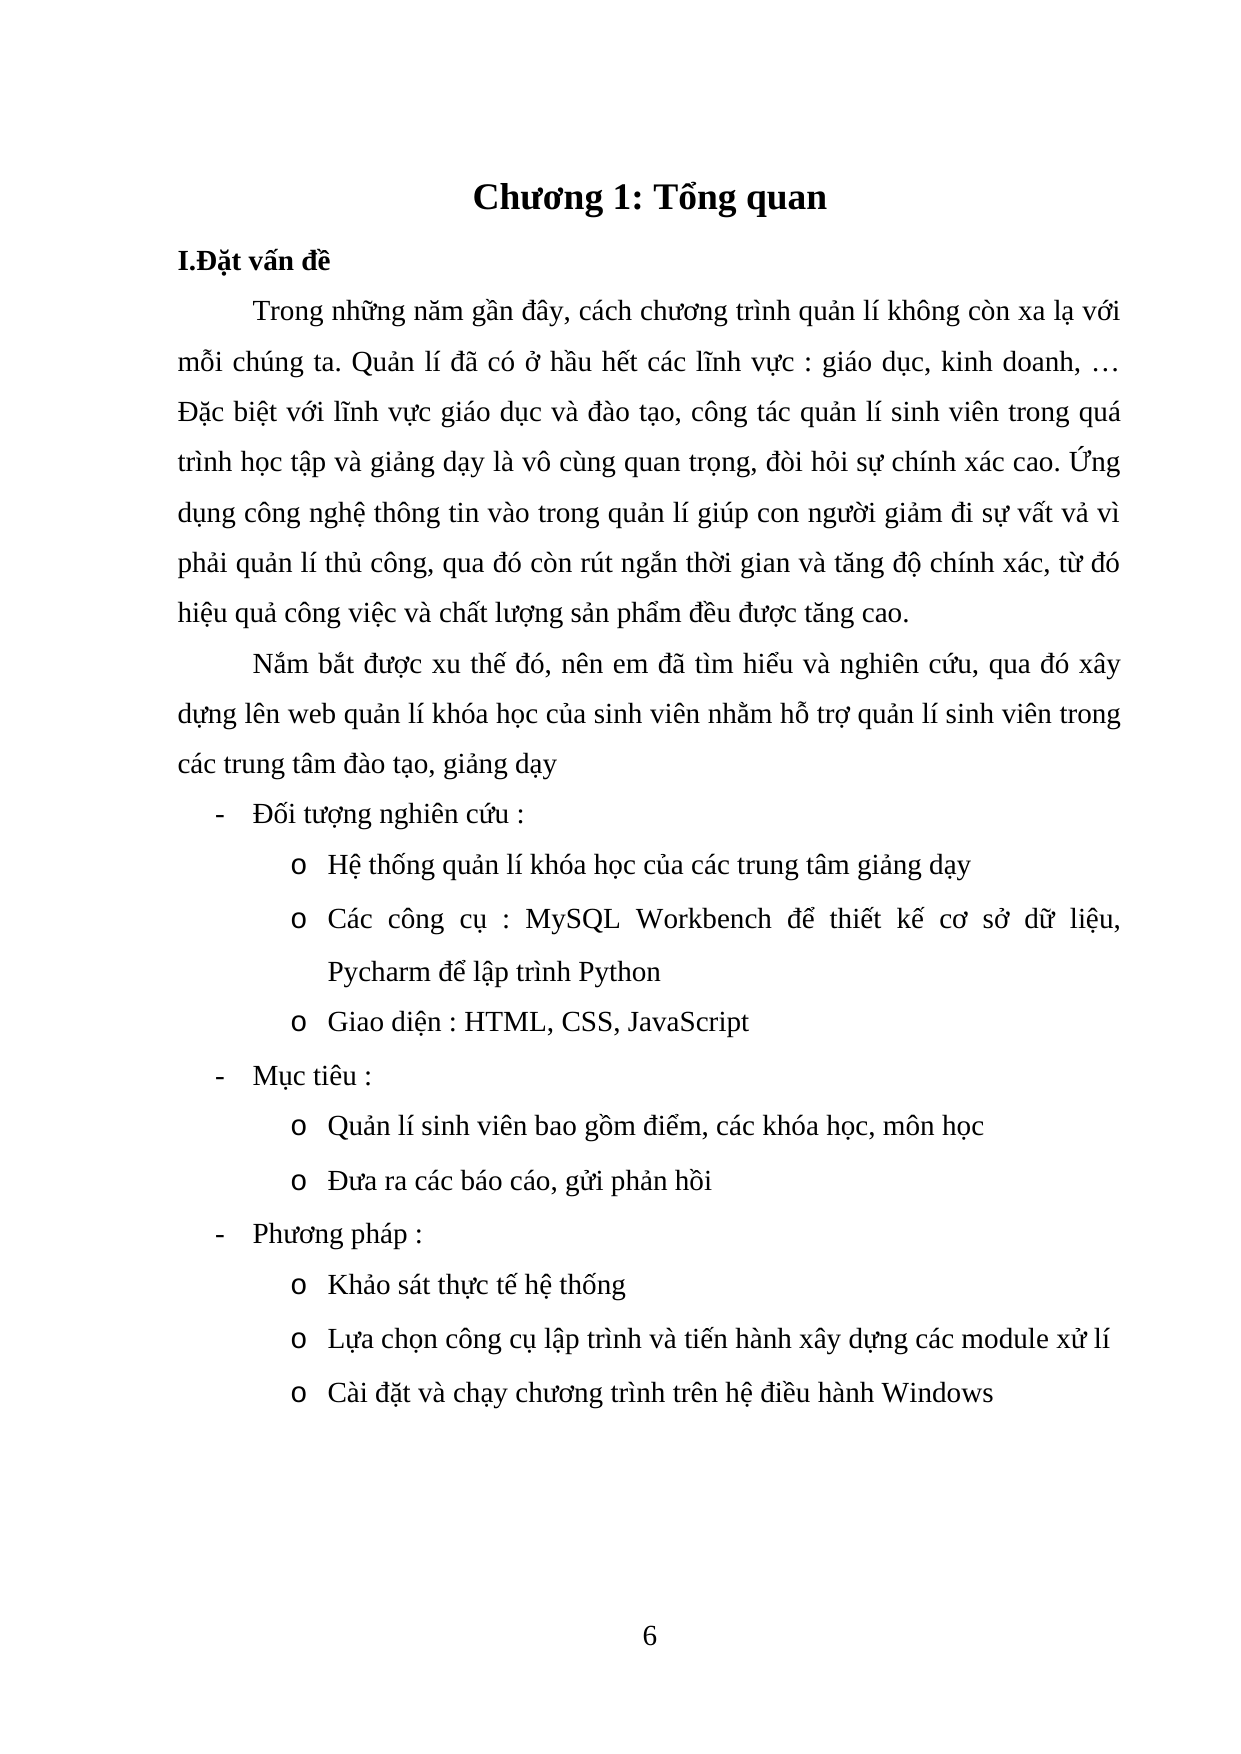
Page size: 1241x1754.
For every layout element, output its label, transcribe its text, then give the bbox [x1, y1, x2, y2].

text Nắm bắt được xu thế đó, nên em đã tìm hiểu và nghiên cứu, qua đó xây dựng lên web quản lí khóa học của sinh viên nhằm hỗ trợ quản lí sinh viên trong các trung tâm đào tạo, giảng dạy [177, 646, 1122, 780]
list Lựa chọn công cụ lập trình và tiến hành xây dựng các module xử lí [290, 1321, 1122, 1357]
list Phương pháp : [215, 1217, 1122, 1250]
text Trong những năm gần đây, cách chương trình quản lí không còn xa lạ với mỗi chúng ta. Quản lí đã có ở hầu hết các lĩnh vực : giáo dục, kinh doanh, …Đặc biệt với lĩnh vực giáo dục và đào tạo, công tác quản lí sinh viên trong quá trình học tập và giảng dạy là vô cùng quan trọng, đòi hỏi sự chính xác cao. Ứng dụng công nghệ thông tin vào trong quản lí giúp con người giảm đi sự vất vả vì phải quản lí thủ công, qua đó còn rút ngắn thời gian và tăng độ chính xác, từ đó hiệu quả công việc và chất lượng sản phẩm đều được tăng cao. [177, 293, 1122, 629]
list Đối tượng nghiên cứu : [215, 797, 1122, 830]
list Mục tiêu : [215, 1058, 1122, 1092]
list Quản lí sinh viên bao gồm điểm, các khóa học, môn học [290, 1108, 1122, 1144]
list Khảo sát thực tế hệ thống [290, 1267, 1122, 1303]
subtitle Chương 1: Tổng quan [177, 174, 1122, 217]
list Các công cụ : MySQL Workbench để thiết kế cơ sở dữ liệu, Pycharm để lập trình Python [290, 901, 1122, 987]
list Hệ thống quản lí khóa học của các trung tâm giảng dạy [290, 847, 1122, 883]
list Cài đặt và chạy chương trình trên hệ điều hành Windows [290, 1375, 1122, 1411]
subtitle I.Đặt vấn đề [177, 243, 1122, 277]
list Giao diện : HTML, CSS, JavaScript [290, 1004, 1122, 1040]
list Đưa ra các báo cáo, gửi phản hồi [290, 1163, 1122, 1199]
